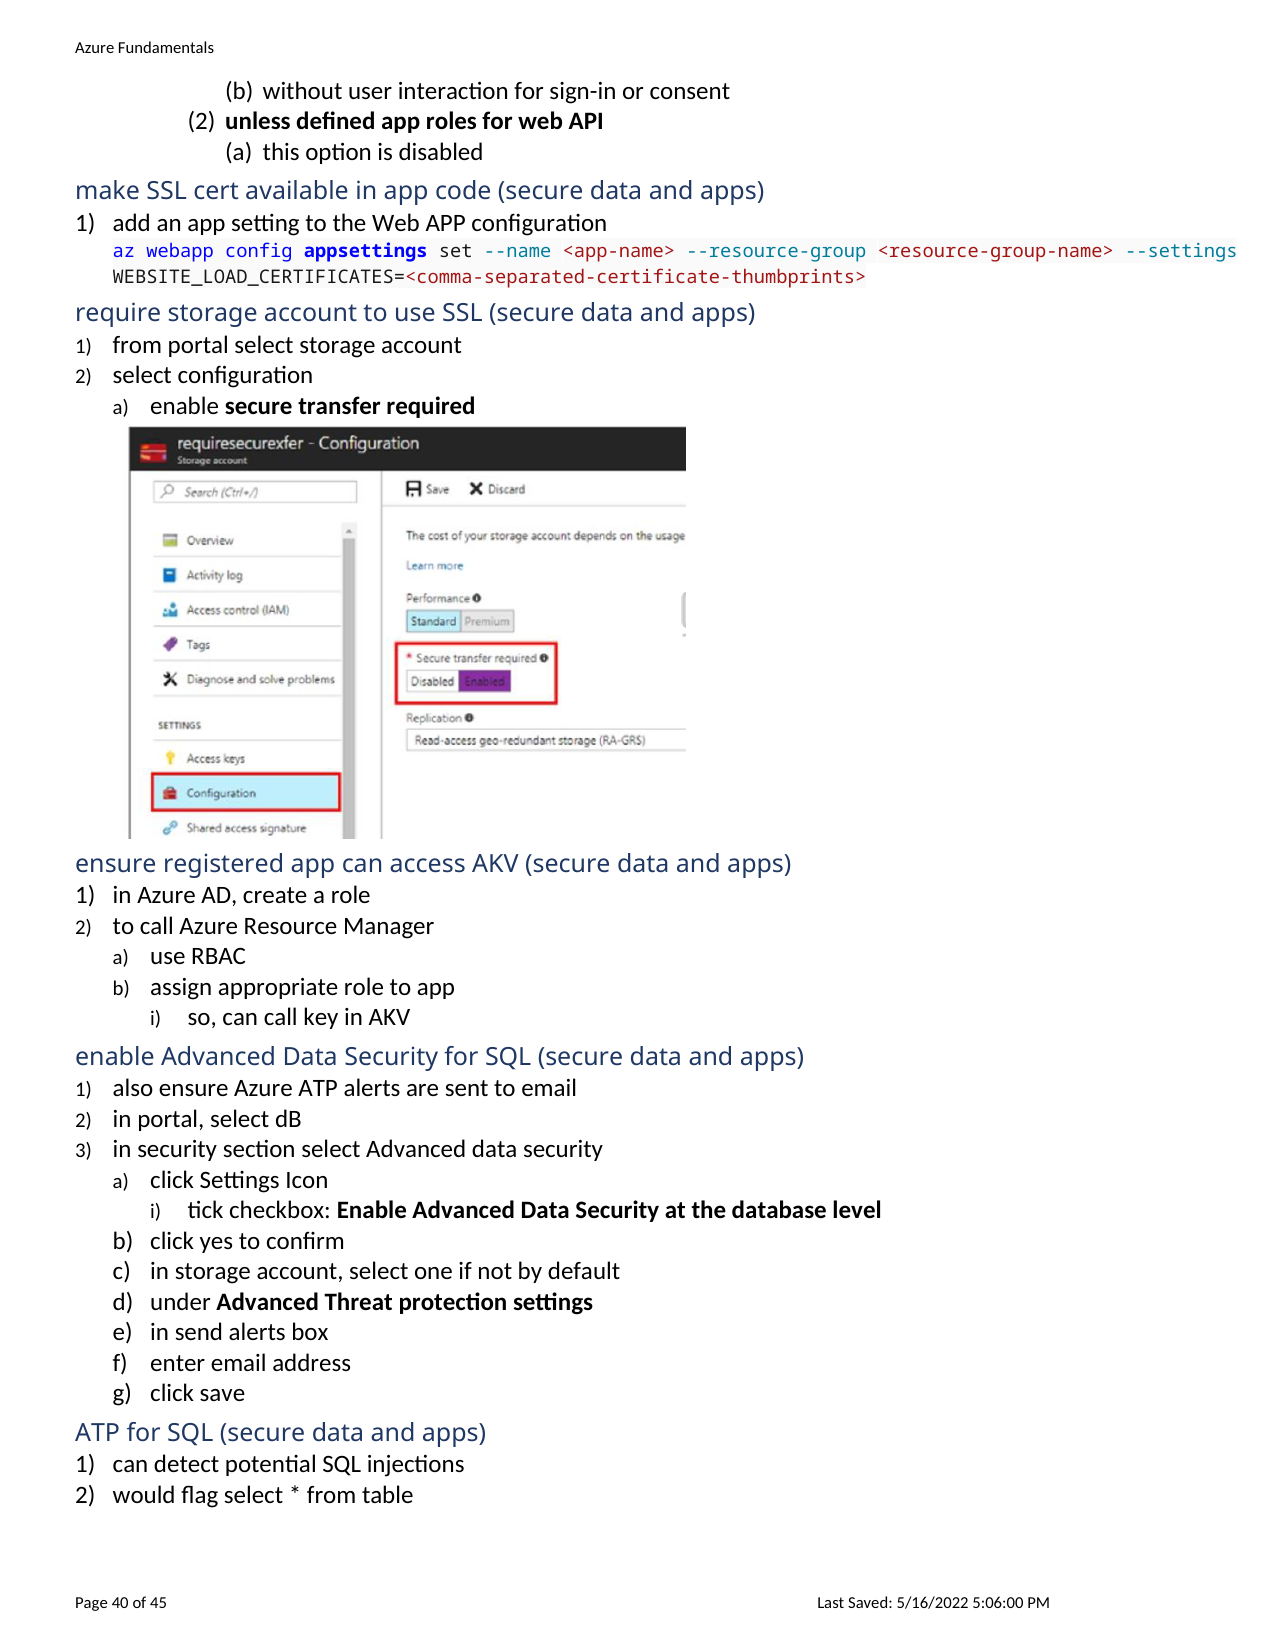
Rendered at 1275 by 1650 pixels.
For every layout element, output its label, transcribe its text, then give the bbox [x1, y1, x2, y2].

list use RBAC [112, 941, 1237, 971]
subtitle make SSL cert available in app code (secure data and apps) [75, 173, 1237, 207]
list click Settings Icon [112, 1164, 1237, 1194]
list add an app setting to the Web APP configuration [75, 207, 1237, 237]
list in storage account, select one if not by default [112, 1256, 1237, 1286]
list this option is disabled [225, 136, 1237, 167]
list in Azure AD, create a role [75, 879, 1237, 910]
list from portal select storage account [75, 329, 1237, 359]
list in security section select Advanced data security [75, 1133, 1237, 1164]
list would flag select * from table [75, 1479, 1237, 1509]
list also ensure Azure ATP alerts are sent to email [75, 1072, 1237, 1103]
list in send alerts box [112, 1317, 1237, 1347]
list enter email address [112, 1347, 1237, 1378]
list click save [112, 1378, 1237, 1408]
list can detect potential SQL injections [75, 1448, 1237, 1479]
list enable secure transfer required [112, 390, 1237, 420]
subtitle ATP for SQL (secure data and apps) [75, 1414, 1237, 1448]
subtitle ensure registered app can access AKV (secure data and apps) [75, 845, 1237, 879]
list in portal, select dB [75, 1103, 1237, 1133]
list select configuration [75, 359, 1237, 390]
list under Advanced Threat protection settings [112, 1286, 1237, 1317]
list click yes to confirm [112, 1225, 1237, 1256]
list az webapp config appsettings set --name <app-name> --resource-group <resource-group-name> --settings WEBSITE_LOAD_CERTIFICATES=<comma-separated-certificate-thumbprints> [112, 237, 1237, 288]
list without user interaction for sign-in or consent [225, 75, 1237, 106]
subtitle enable Advanced Data Security for SQL (secure data and apps) [75, 1038, 1237, 1072]
list so, can call key in AKV [150, 1002, 1237, 1032]
list tick checkbox: Enable Advanced Data Security at the database level [150, 1194, 1237, 1225]
list unless defined app roles for web API [187, 106, 1237, 136]
picture [112, 420, 686, 839]
subtitle require storage account to use SSL (secure data and apps) [75, 295, 1237, 329]
list assign appropriate role to app [112, 971, 1237, 1002]
list to call Azure Resource Manager [75, 910, 1237, 941]
